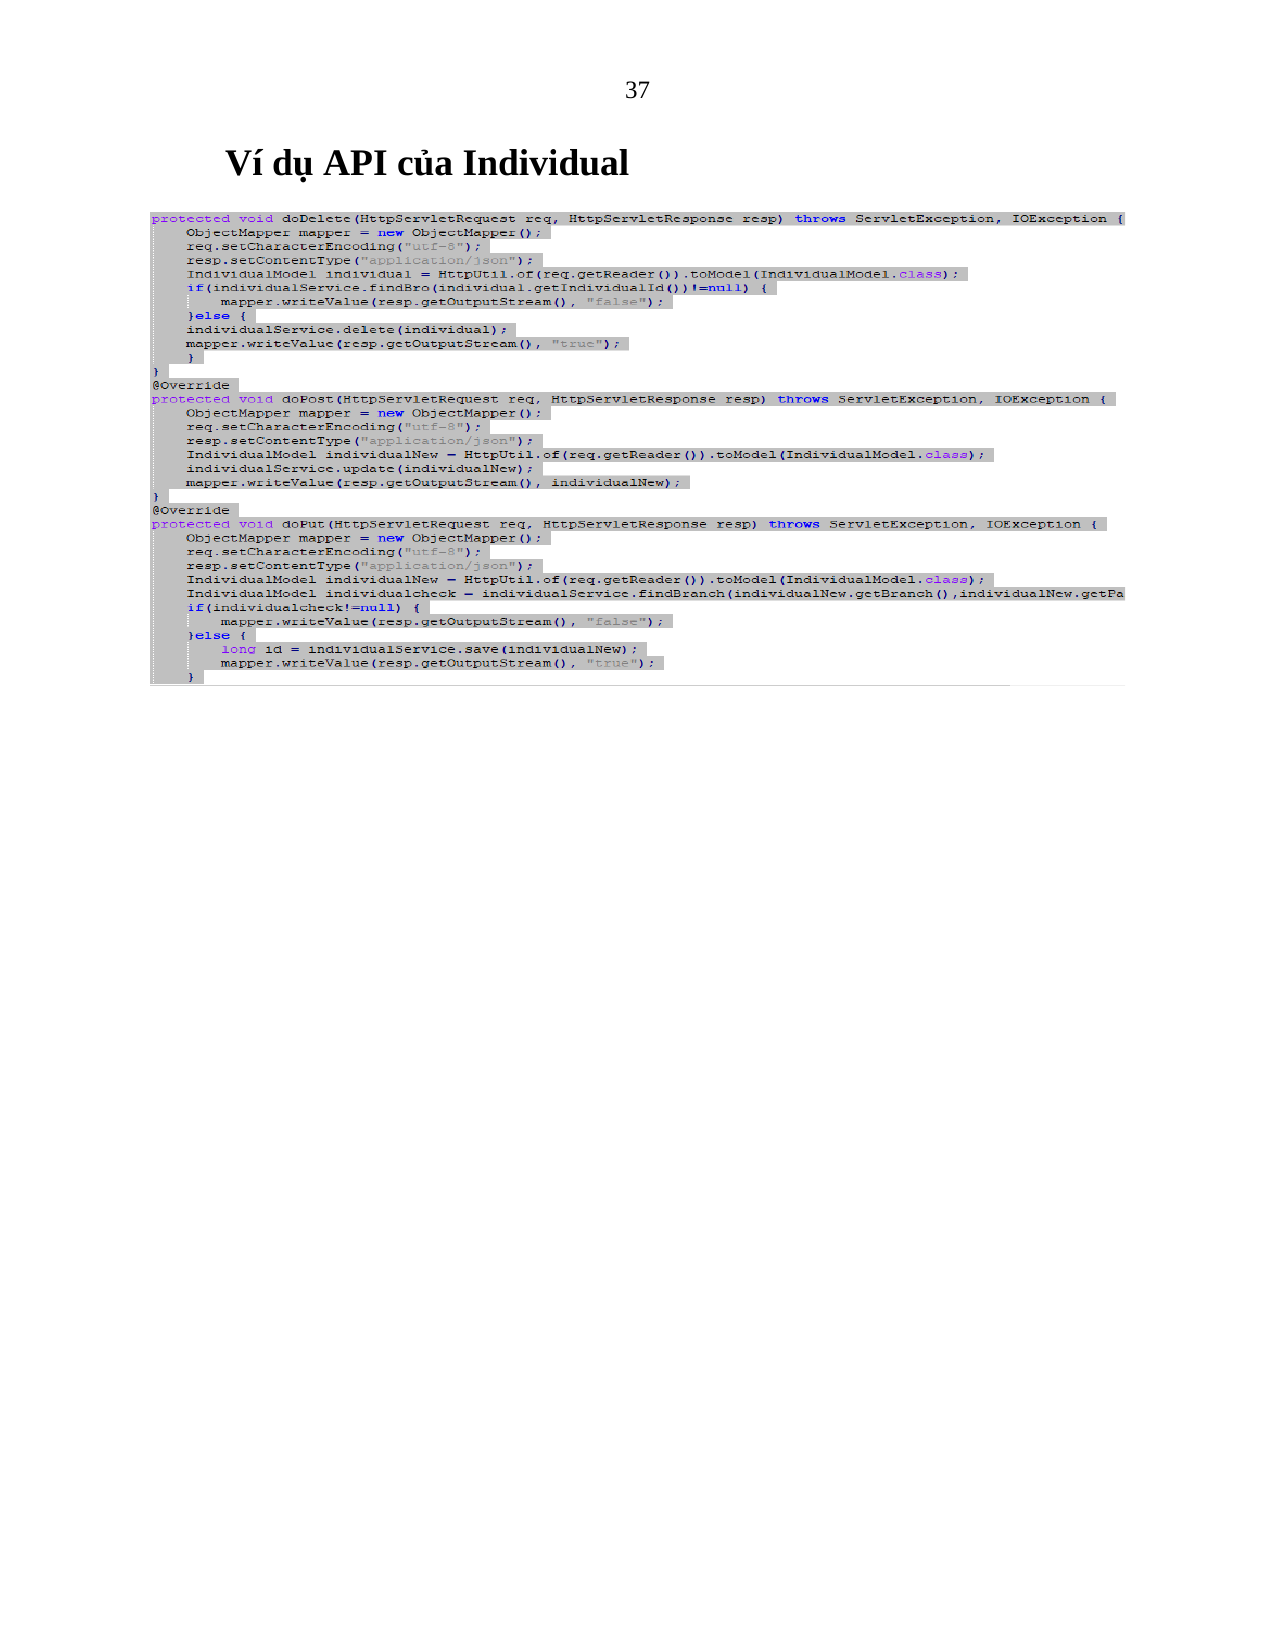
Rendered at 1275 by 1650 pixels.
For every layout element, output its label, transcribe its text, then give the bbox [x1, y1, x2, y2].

picture [150, 212, 1125, 686]
text Ví dụ API của Individual [150, 141, 1125, 184]
